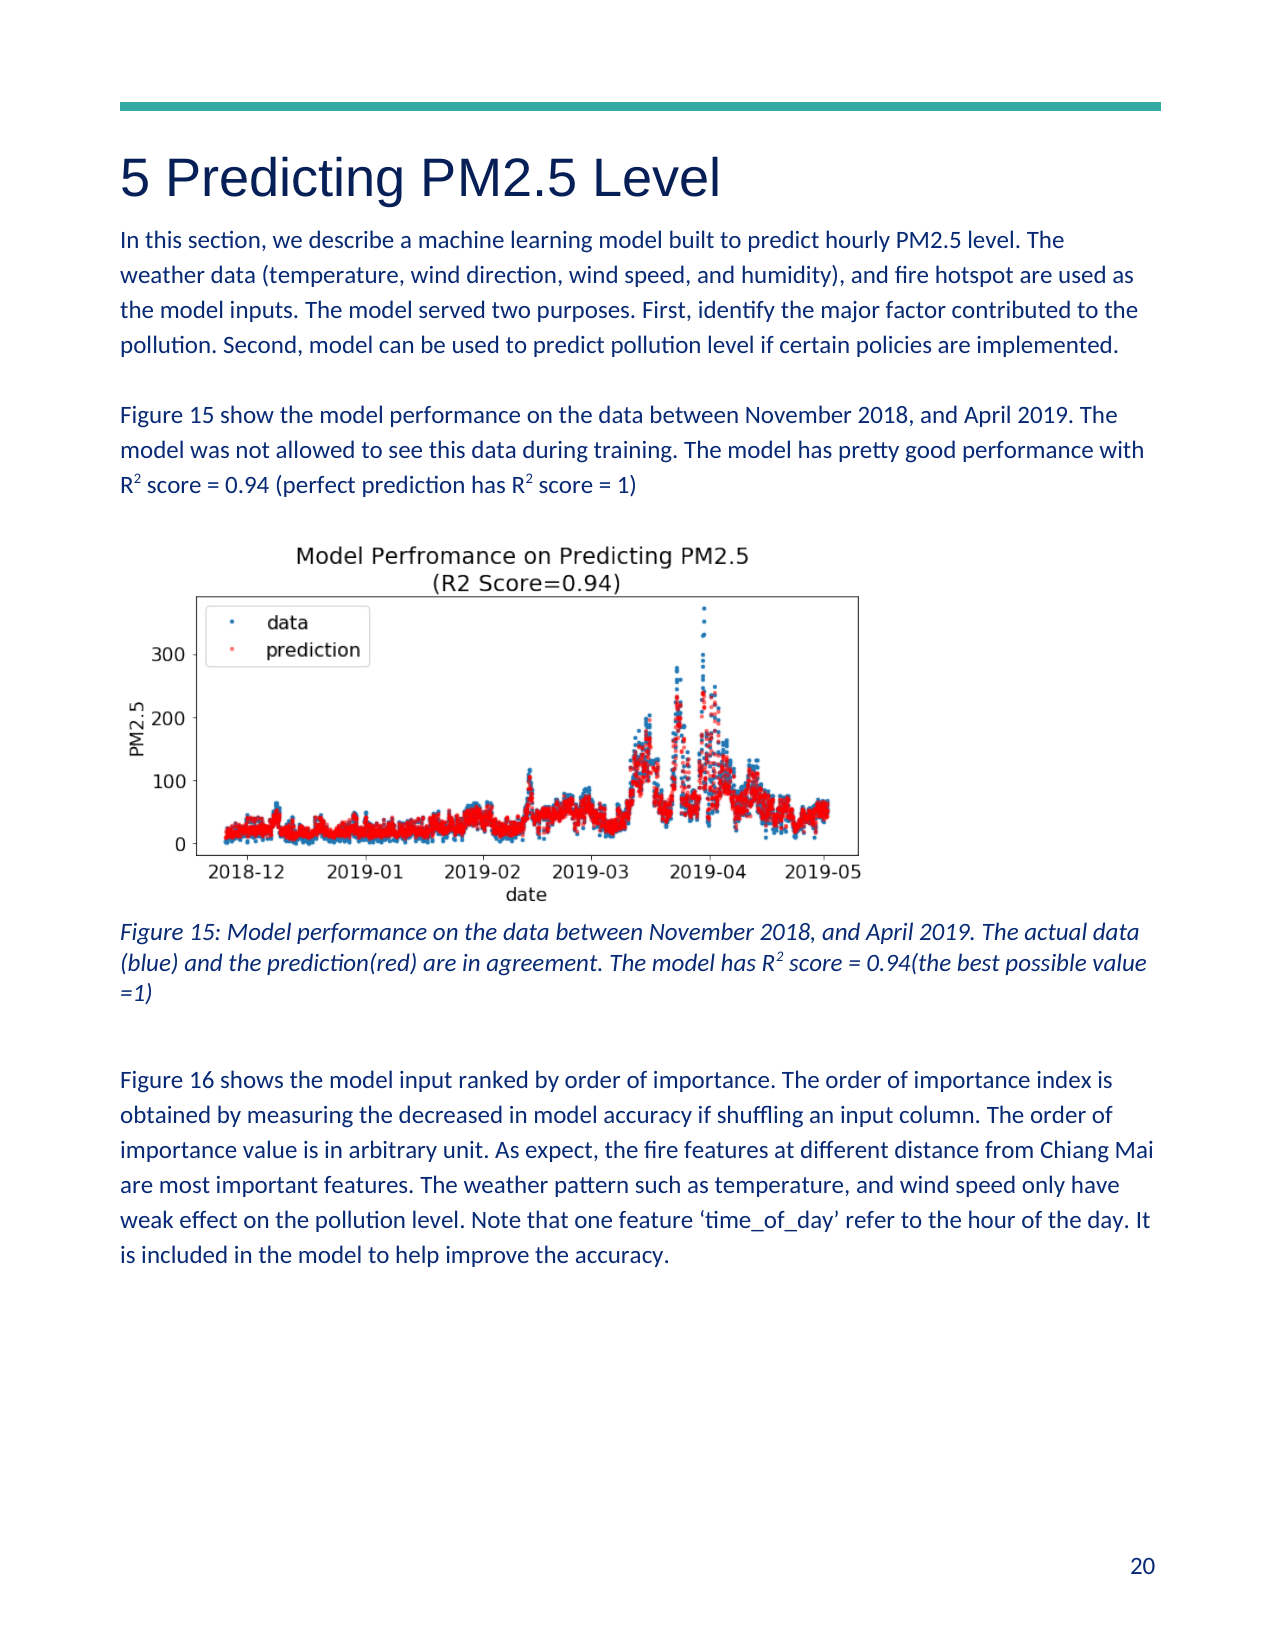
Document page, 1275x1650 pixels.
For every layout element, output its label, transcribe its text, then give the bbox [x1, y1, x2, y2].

text Figure 16 shows the model input ranked by order of importance. The order of importance index is obtained by measuring the decreased in model accuracy if shuffling an input column. The order of importance value is in arbitrary unit. As expect, the fire features at different distance from Chiang Mai are most important features. The weather pattern such as temperature, and wind speed only have weak effect on the pollution level. Note that one feature ‘time_of_day’ refer to the hour of the day. It is included in the model to help improve the accuracy. [120, 1064, 1155, 1269]
picture [120, 538, 871, 912]
subtitle Predicting PM2.5 Level [120, 146, 1155, 208]
text Figure 15 show the model performance on the data between November 2018, and April 2019. The model was not allowed to see this data during training. The model has pretty good performance with R2 score = 0.94 (perfect prediction has R2 score = 1) [120, 399, 1155, 499]
text In this section, we describe a machine learning model built to predict hourly PM2.5 level. The weather data (temperature, wind direction, wind speed, and humidity), and fire hotspot are used as the model inputs. The model served two purposes. First, identify the major factor contributed to the pollution. Second, model can be used to predict pollution level if certain policies are implemented. [120, 224, 1155, 359]
